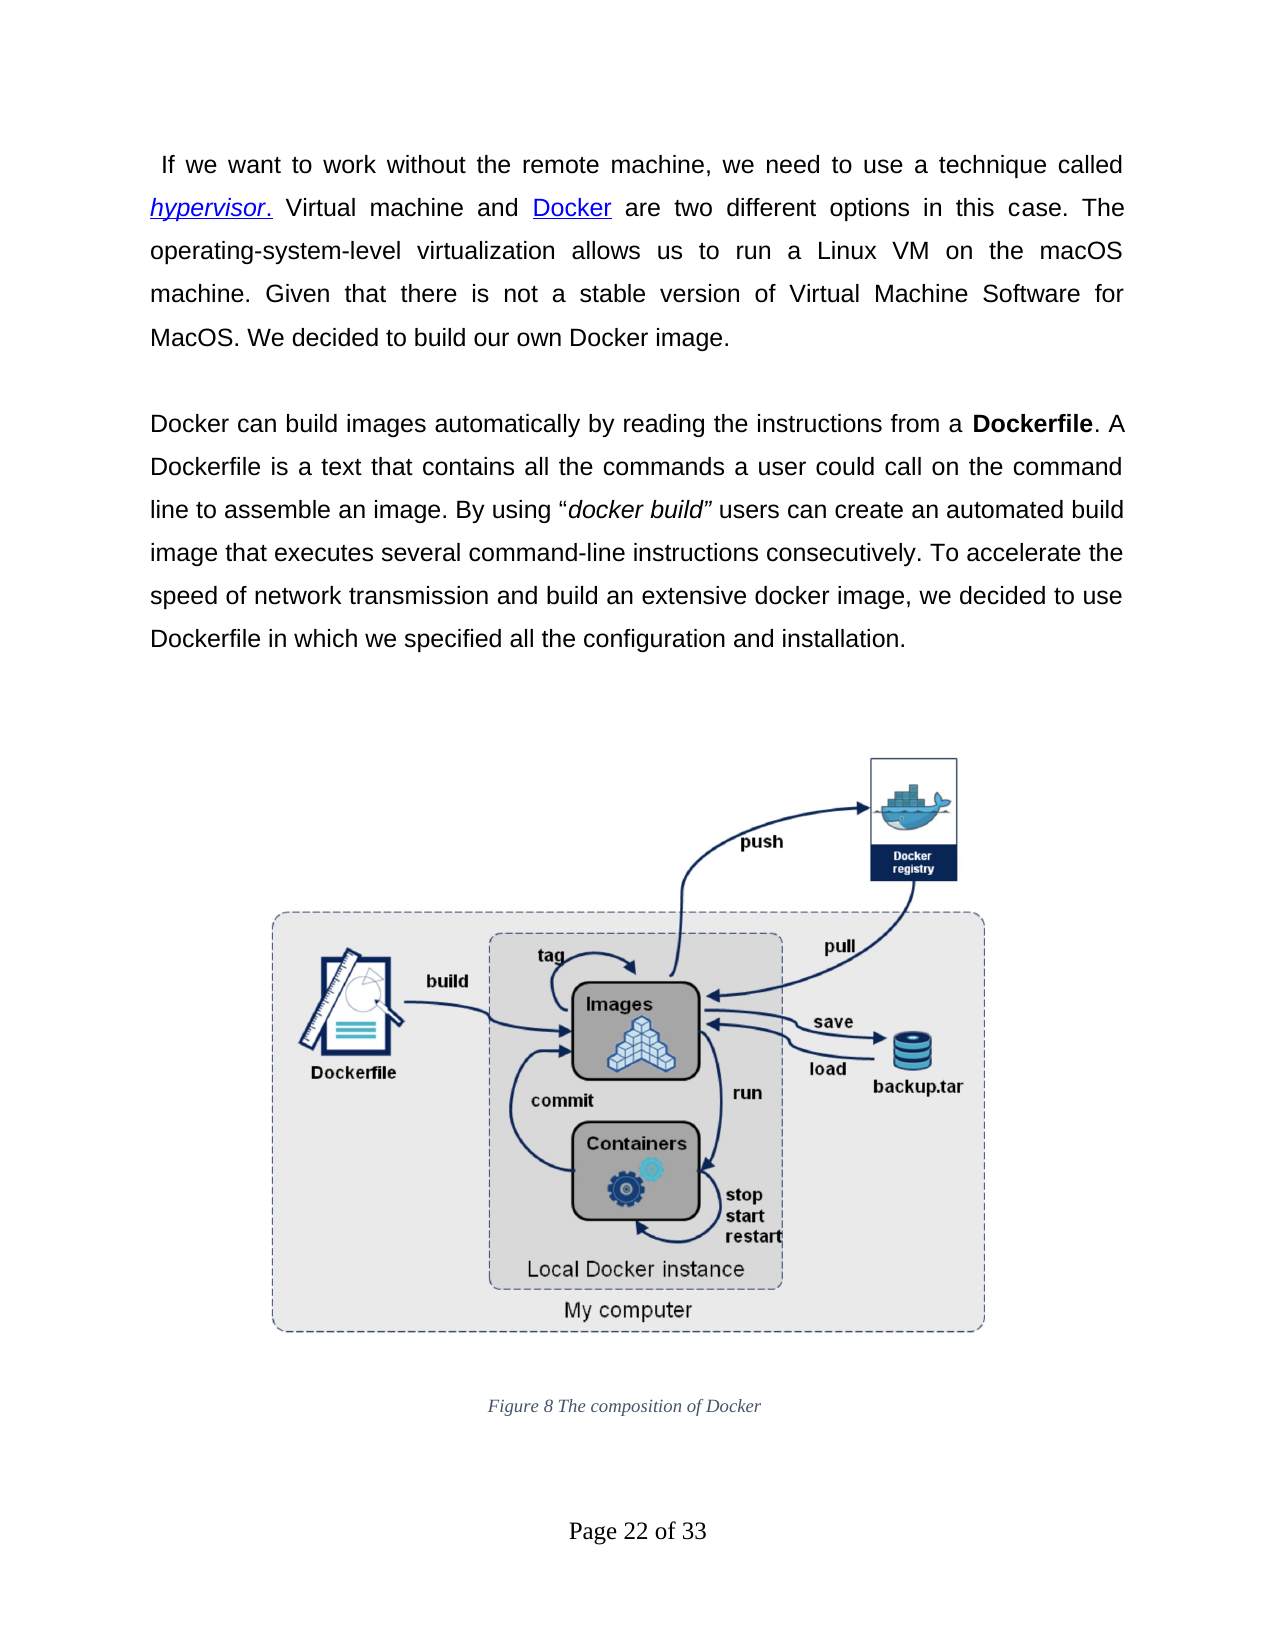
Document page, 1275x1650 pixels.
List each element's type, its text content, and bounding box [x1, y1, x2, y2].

picture [253, 753, 1022, 1347]
text Docker can build images automatically by reading the instructions from a Dockerfile. A Dockerfile is a text that contains all the commands a user could call on the command line to assemble an image. By using “docker build” users can create an automated build image that executes several command-line instructions consecutively. To accelerate the speed of network transmission and build an extensive docker image, we decided to use Dockerfile in which we specified all the configuration and installation. [150, 409, 1125, 653]
text If we want to work without the remote machine, we need to use a technique called hypervisor. Virtual machine and Docker are two different options in this case. The operating-system-level virtualization allows us to run a Linux VM on the macOS machine. Given that there is not a stable version of Virtual Machine Software for MacOS. We decided to build our own Docker image. [150, 150, 1125, 351]
